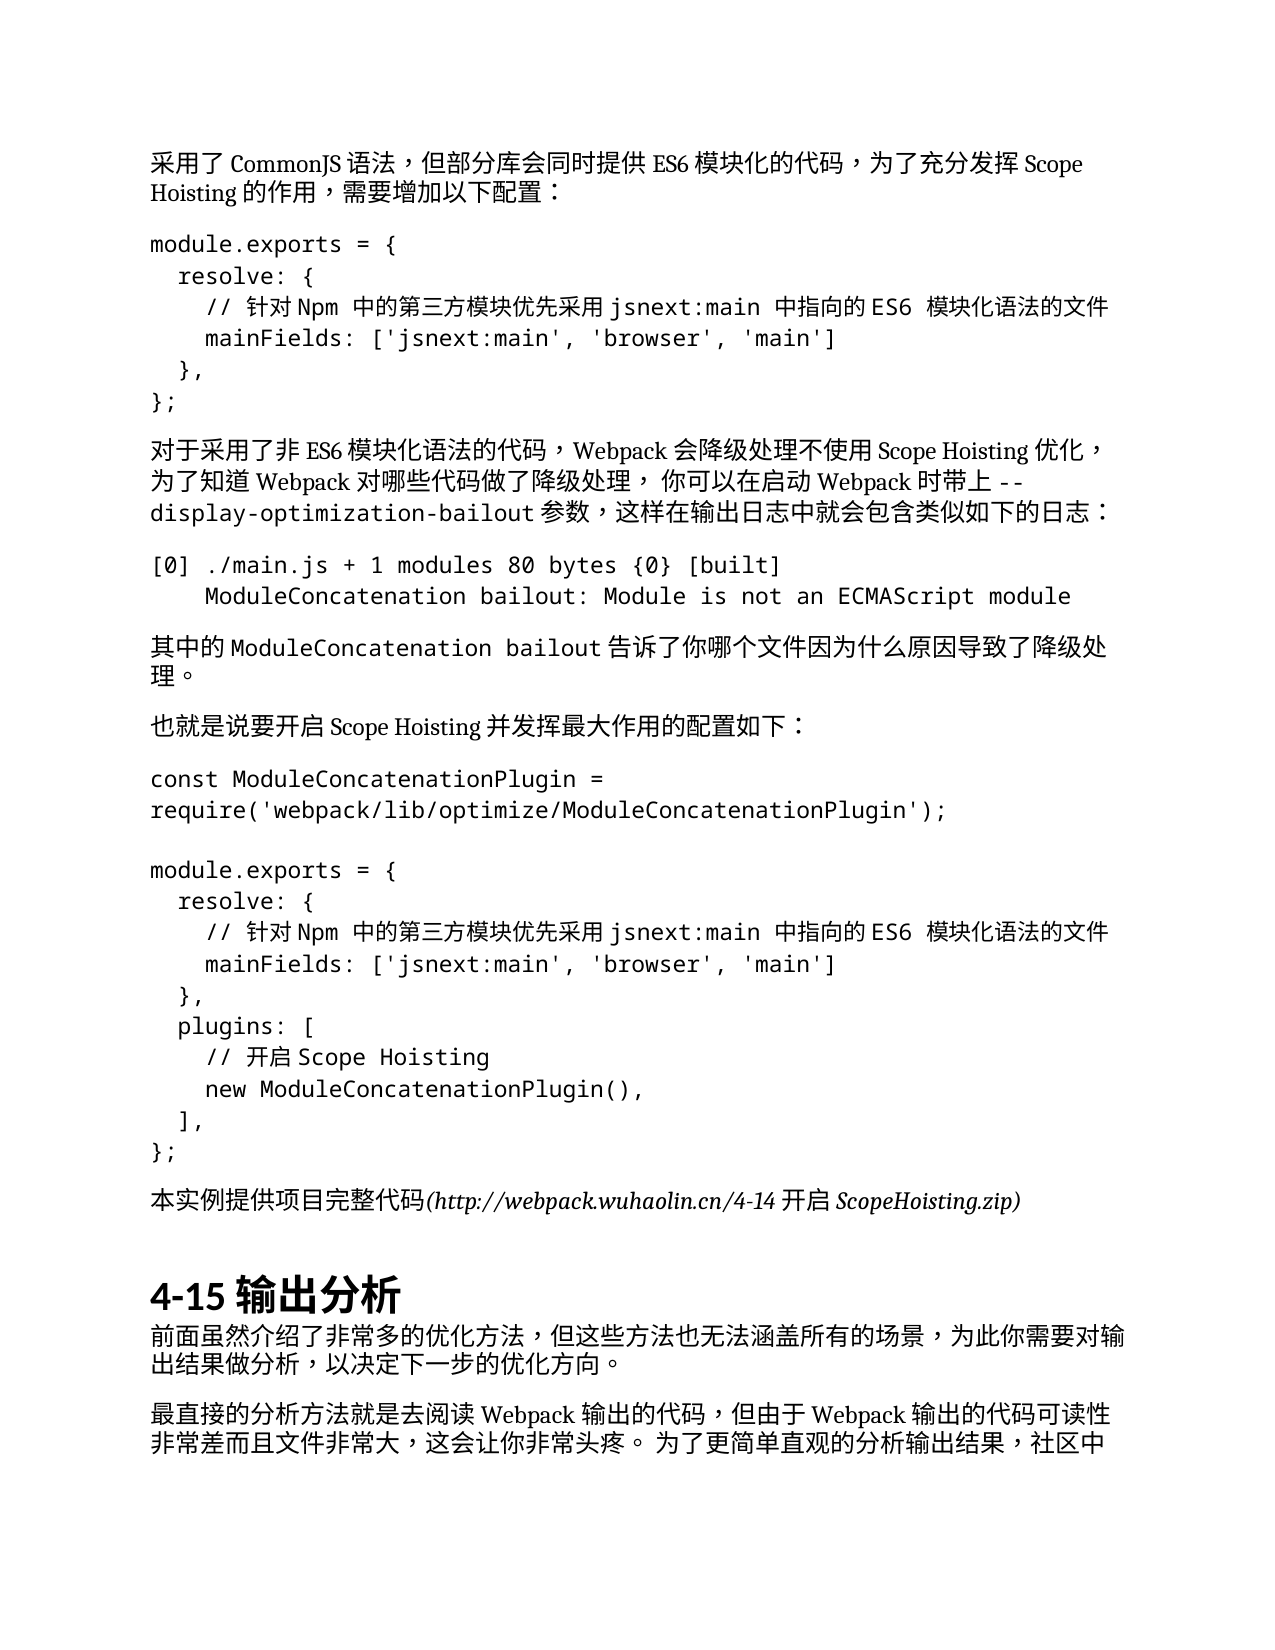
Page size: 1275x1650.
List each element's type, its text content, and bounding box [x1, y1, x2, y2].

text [150, 1401, 1125, 1458]
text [150, 150, 1125, 207]
subtitle 4-15 输出分析 [150, 1266, 1125, 1323]
text 前面虽然介绍了非常多的优化方法，但这些方法也无法涵盖所有的场景，为此你需要对输出结果做分析，以决定下一步的优化方向。 [150, 1323, 1125, 1380]
text 对于采用了非 ES6 模块化语法的代码，Webpack 会降级处理不使用 Scope Hoisting 优化，为了知道 Webpack 对哪些代码做了降级处理， 你可以在启动 Webpack 时带上 --display-optimization-bailout 参数，这样在输出日志中就会包含类似如下的日志： [150, 437, 1125, 528]
text 也就是说要开启 Scope Hoisting 并发挥最大作用的配置如下： [150, 713, 1125, 742]
text 其中的 ModuleConcatenation bailout 告诉了你哪个文件因为什么原因导致了降级处理。 [150, 632, 1125, 692]
